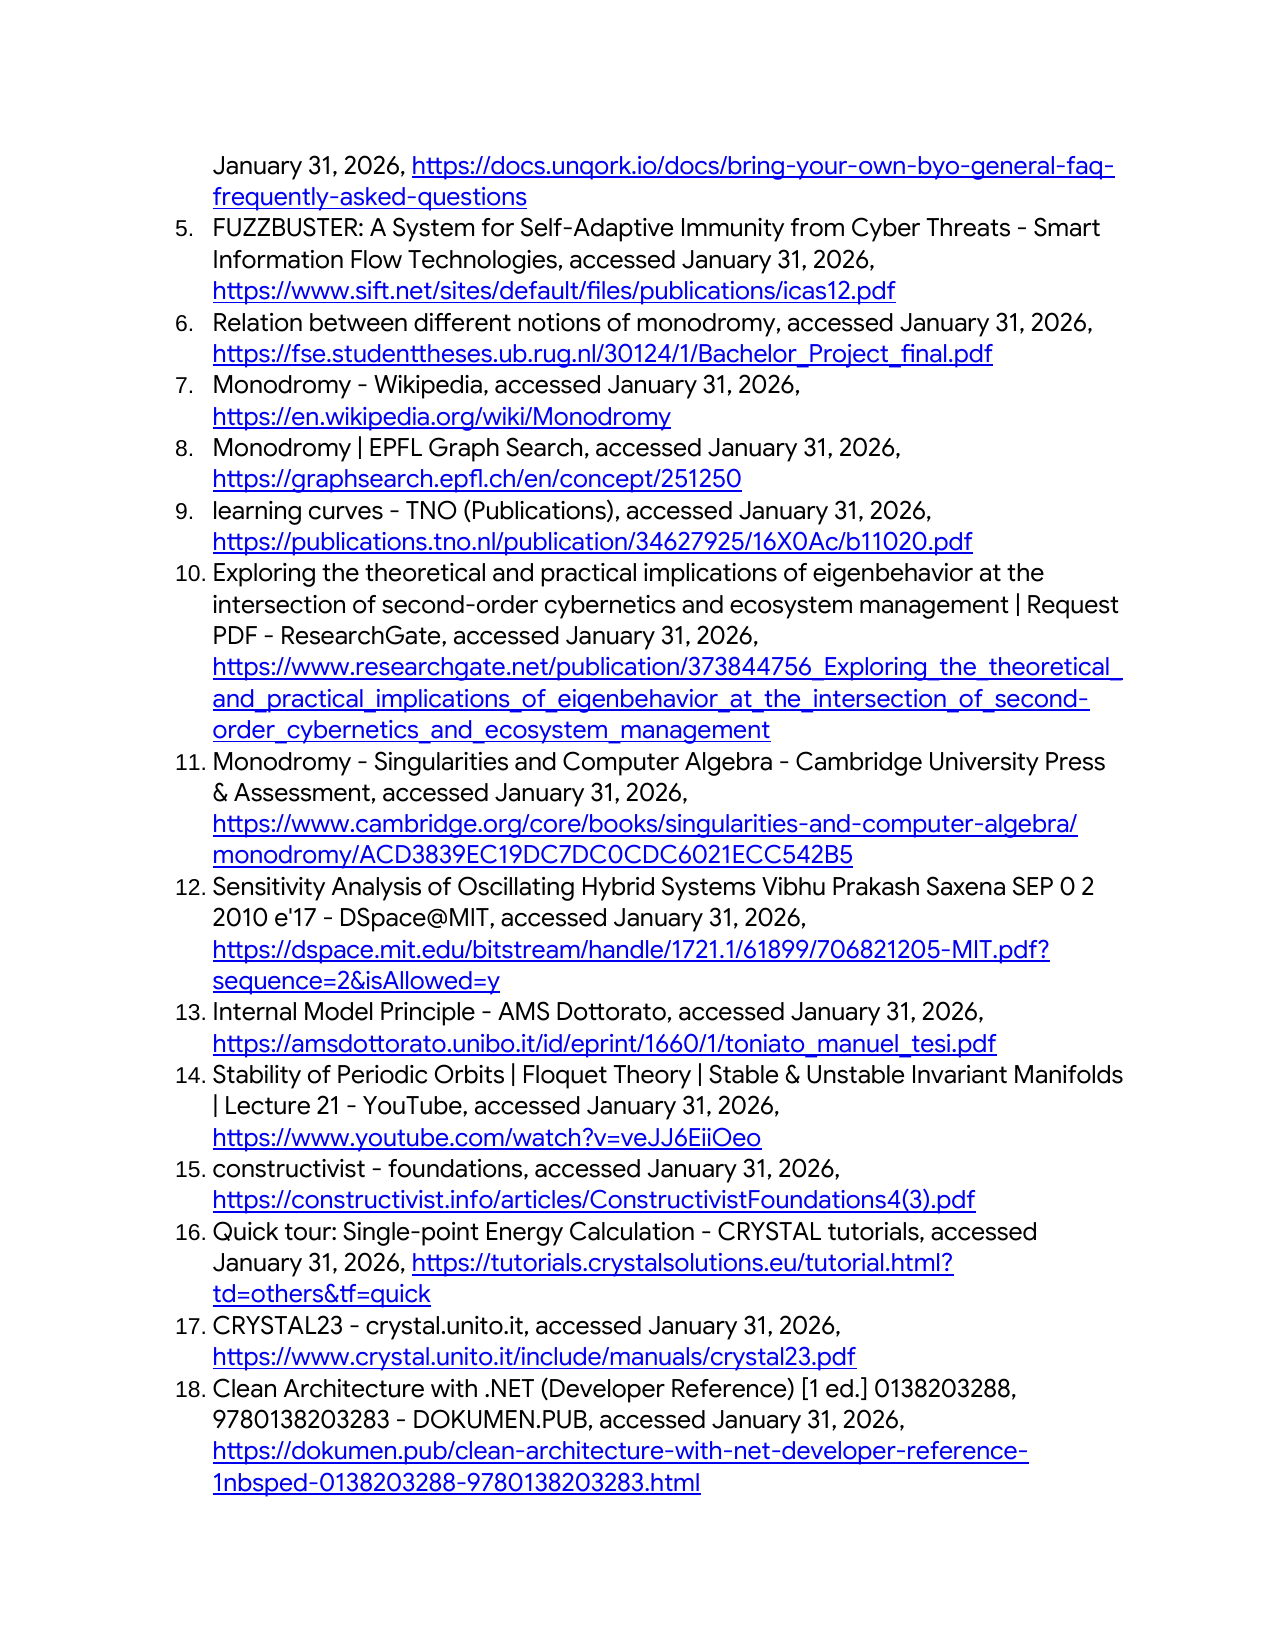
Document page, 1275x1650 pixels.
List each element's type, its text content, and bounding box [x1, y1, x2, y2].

list Monodromy | EPFL Graph Search, accessed January 31, 2026, https://graphsearch.epfl.ch/en/concept/251250 [175, 432, 1125, 495]
list Sensitivity Analysis of Oscillating Hybrid Systems Vibhu Prakash Saxena SEP 0 2 2010 e'17 - DSpace@MIT, accessed January 31, 2026, https://dspace.mit.edu/bitstream/handle/1721.1/61899/706821205-MIT.pdf?sequence=2&isAllowed=y [175, 871, 1125, 997]
list Stability of Periodic Orbits | Floquet Theory | Stable & Unstable Invariant Manifolds | Lecture 21 - YouTube, accessed January 31, 2026, https://www.youtube.com/watch?v=veJJ6EiiOeo [175, 1059, 1125, 1153]
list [175, 150, 1125, 213]
list constructivist - foundations, accessed January 31, 2026, https://constructivist.info/articles/ConstructivistFoundations4(3).pdf [175, 1153, 1125, 1216]
list Internal Model Principle - AMS Dottorato, accessed January 31, 2026, https://amsdottorato.unibo.it/id/eprint/1660/1/toniato_manuel_tesi.pdf [175, 997, 1125, 1059]
list CRYSTAL23 - crystal.unito.it, accessed January 31, 2026, https://www.crystal.unito.it/include/manuals/crystal23.pdf [175, 1310, 1125, 1373]
list FUZZBUSTER: A System for Self-Adaptive Immunity from Cyber Threats - Smart Information Flow Technologies, accessed January 31, 2026, https://www.sift.net/sites/default/files/publications/icas12.pdf [175, 213, 1125, 307]
list Exploring the theoretical and practical implications of eigenbehavior at the intersection of second-order cybernetics and ecosystem management | Request PDF - ResearchGate, accessed January 31, 2026, https://www.researchgate.net/publication/373844756_Exploring_the_theoretical_and_practical_implications_of_eigenbehavior_at_the_intersection_of_second-order_cybernetics_and_ecosystem_management [175, 558, 1125, 746]
list Clean Architecture with .NET (Developer Reference) [1 ed.] 0138203288, 9780138203283 - DOKUMEN.PUB, accessed January 31, 2026, https://dokumen.pub/clean-architecture-with-net-developer-reference-1nbsped-0138203288-9780138203283.html [175, 1373, 1125, 1498]
list Quick tour: Single-point Energy Calculation - CRYSTAL tutorials, accessed January 31, 2026, https://tutorials.crystalsolutions.eu/tutorial.html?td=others&tf=quick [175, 1216, 1125, 1310]
list learning curves - TNO (Publications), accessed January 31, 2026, https://publications.tno.nl/publication/34627925/16X0Ac/b11020.pdf [175, 495, 1125, 558]
list Monodromy - Wikipedia, accessed January 31, 2026, https://en.wikipedia.org/wiki/Monodromy [175, 369, 1125, 432]
list Relation between different notions of monodromy, accessed January 31, 2026, https://fse.studenttheses.ub.rug.nl/30124/1/Bachelor_Project_final.pdf [175, 307, 1125, 369]
list Monodromy - Singularities and Computer Algebra - Cambridge University Press & Assessment, accessed January 31, 2026, https://www.cambridge.org/core/books/singularities-and-computer-algebra/monodromy/ACD3839EC19DC7DC0CDC6021ECC542B5 [175, 746, 1125, 871]
